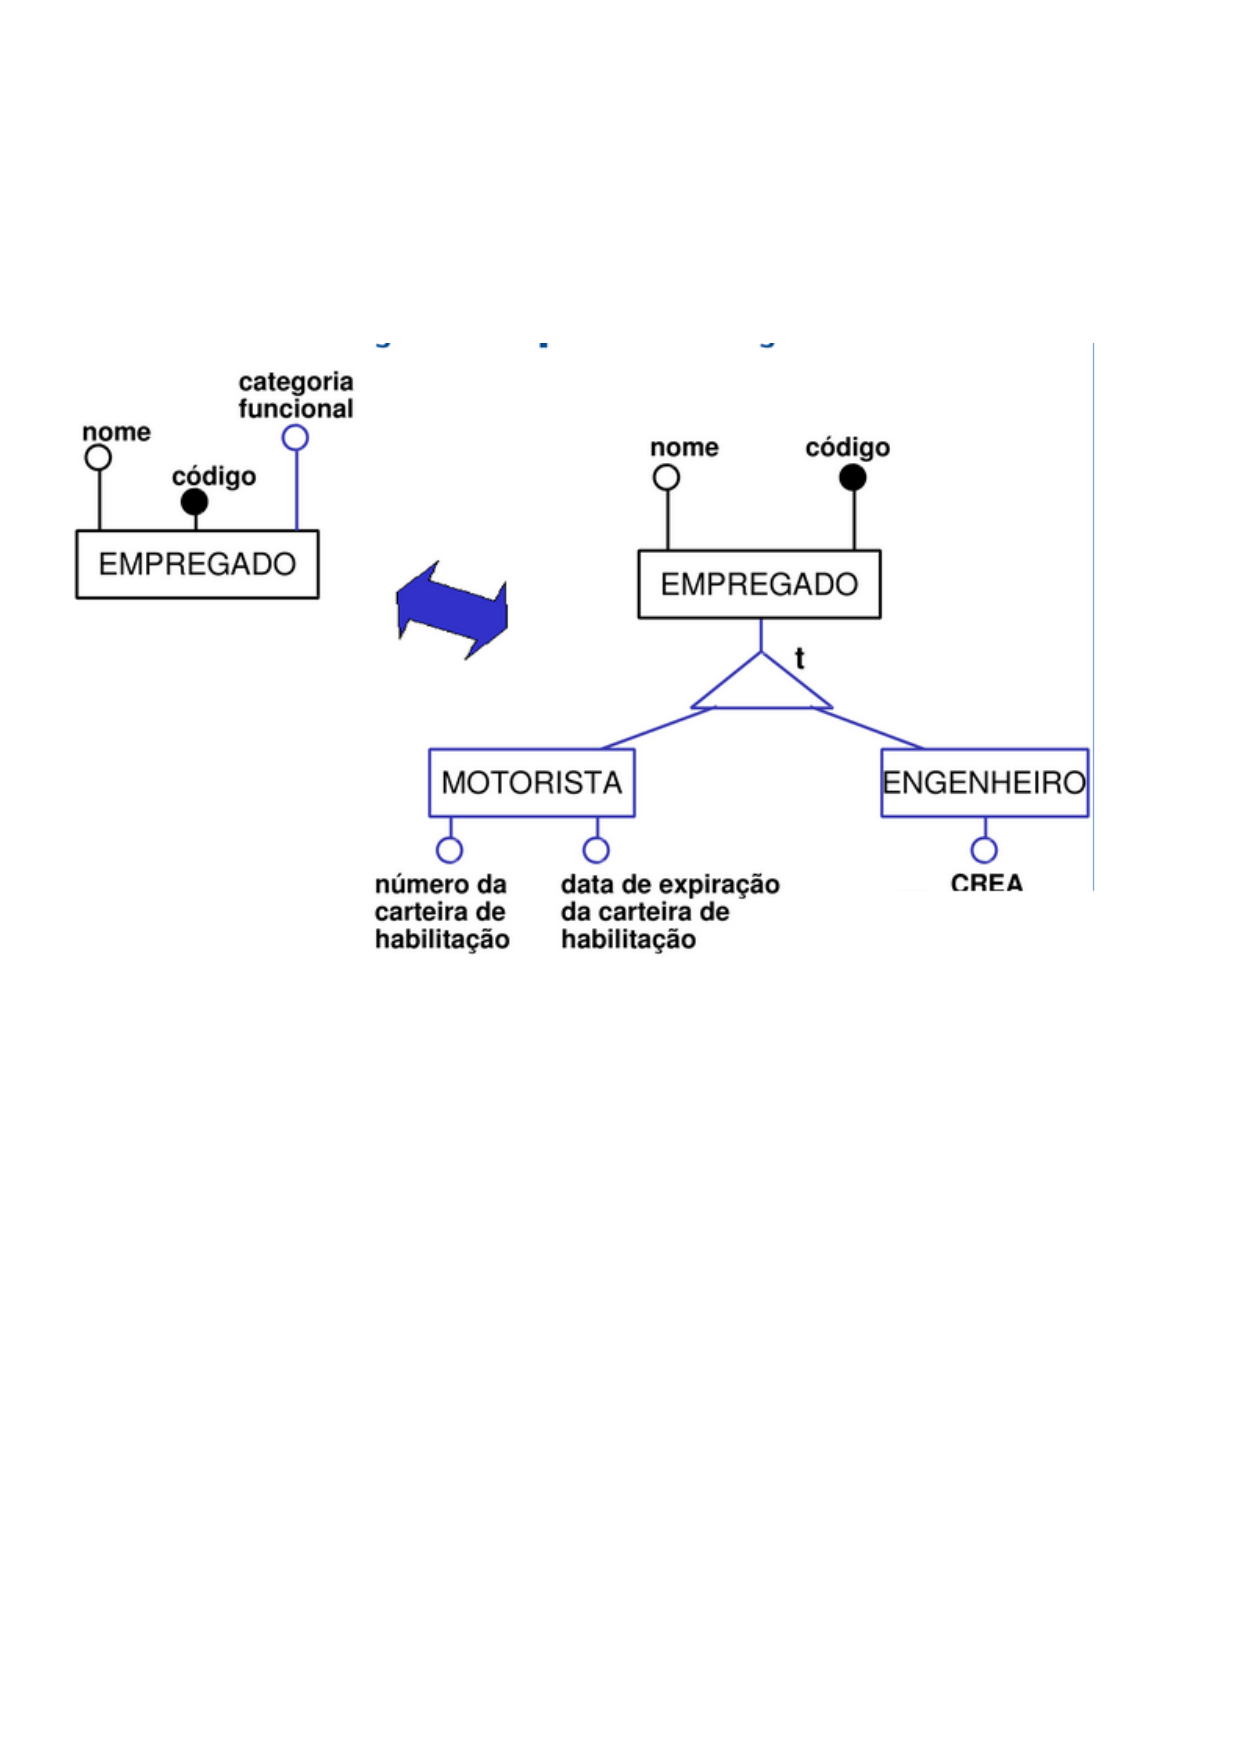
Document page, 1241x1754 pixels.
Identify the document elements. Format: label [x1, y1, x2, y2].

picture [73, 343, 1095, 957]
